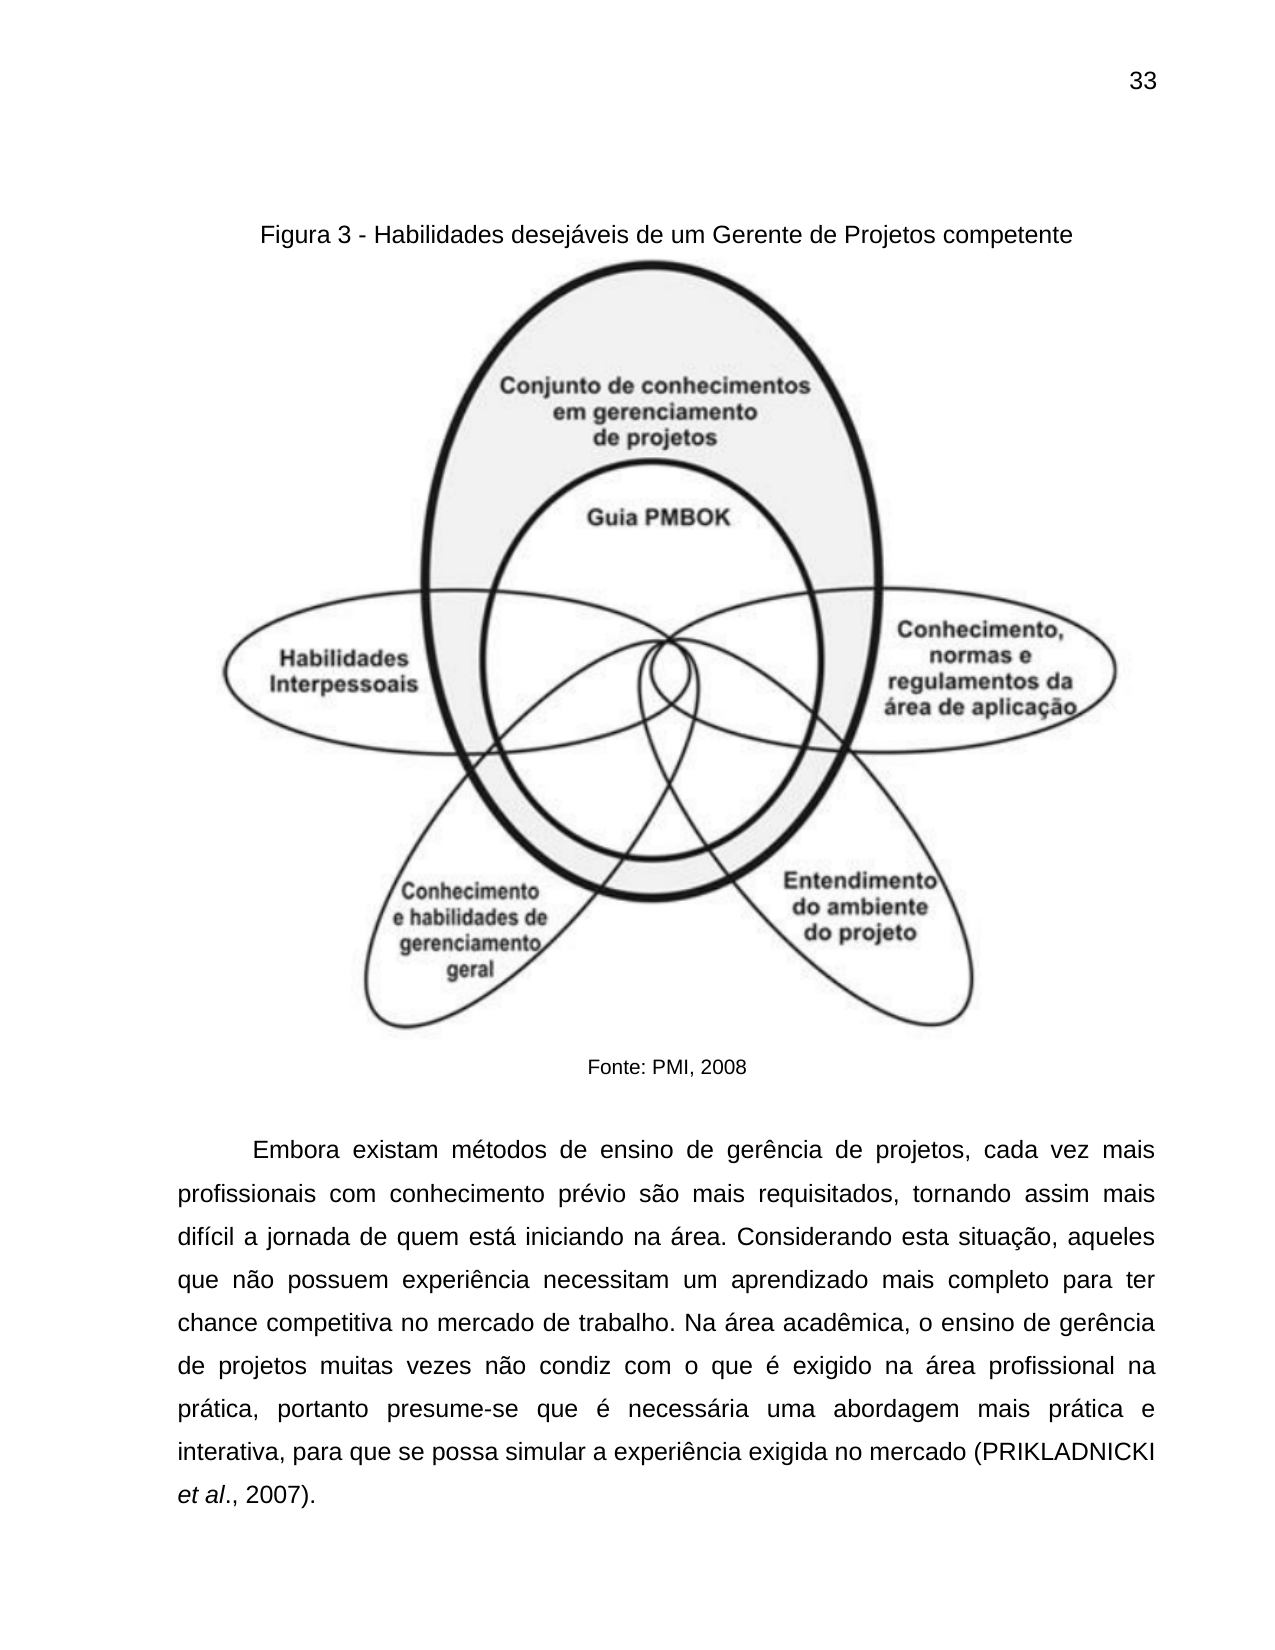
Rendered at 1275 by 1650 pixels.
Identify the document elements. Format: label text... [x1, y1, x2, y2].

picture [177, 249, 1135, 1041]
text Figura 3 - Habilidades desejáveis de um Gerente de Projetos competente [177, 220, 1157, 249]
text Fonte: PMI, 2008 [177, 1055, 1157, 1079]
text Embora existam métodos de ensino de gerência de projetos, cada vez mais profissionais com conhecimento prévio são mais requisitados, tornando assim mais difícil a jornada de quem está iniciando na área. Considerando esta situação, aqueles que não possuem experiência necessitam um aprendizado mais completo para ter chance competitiva no mercado de trabalho. Na área acadêmica, o ensino de gerência de projetos muitas vezes não condiz com o que é exigido na área profissional na prática, portanto presume-se que é necessária uma abordagem mais prática e interativa, para que se possa simular a experiência exigida no mercado (PRIKLADNICKI et al., 2007). [177, 1136, 1157, 1509]
